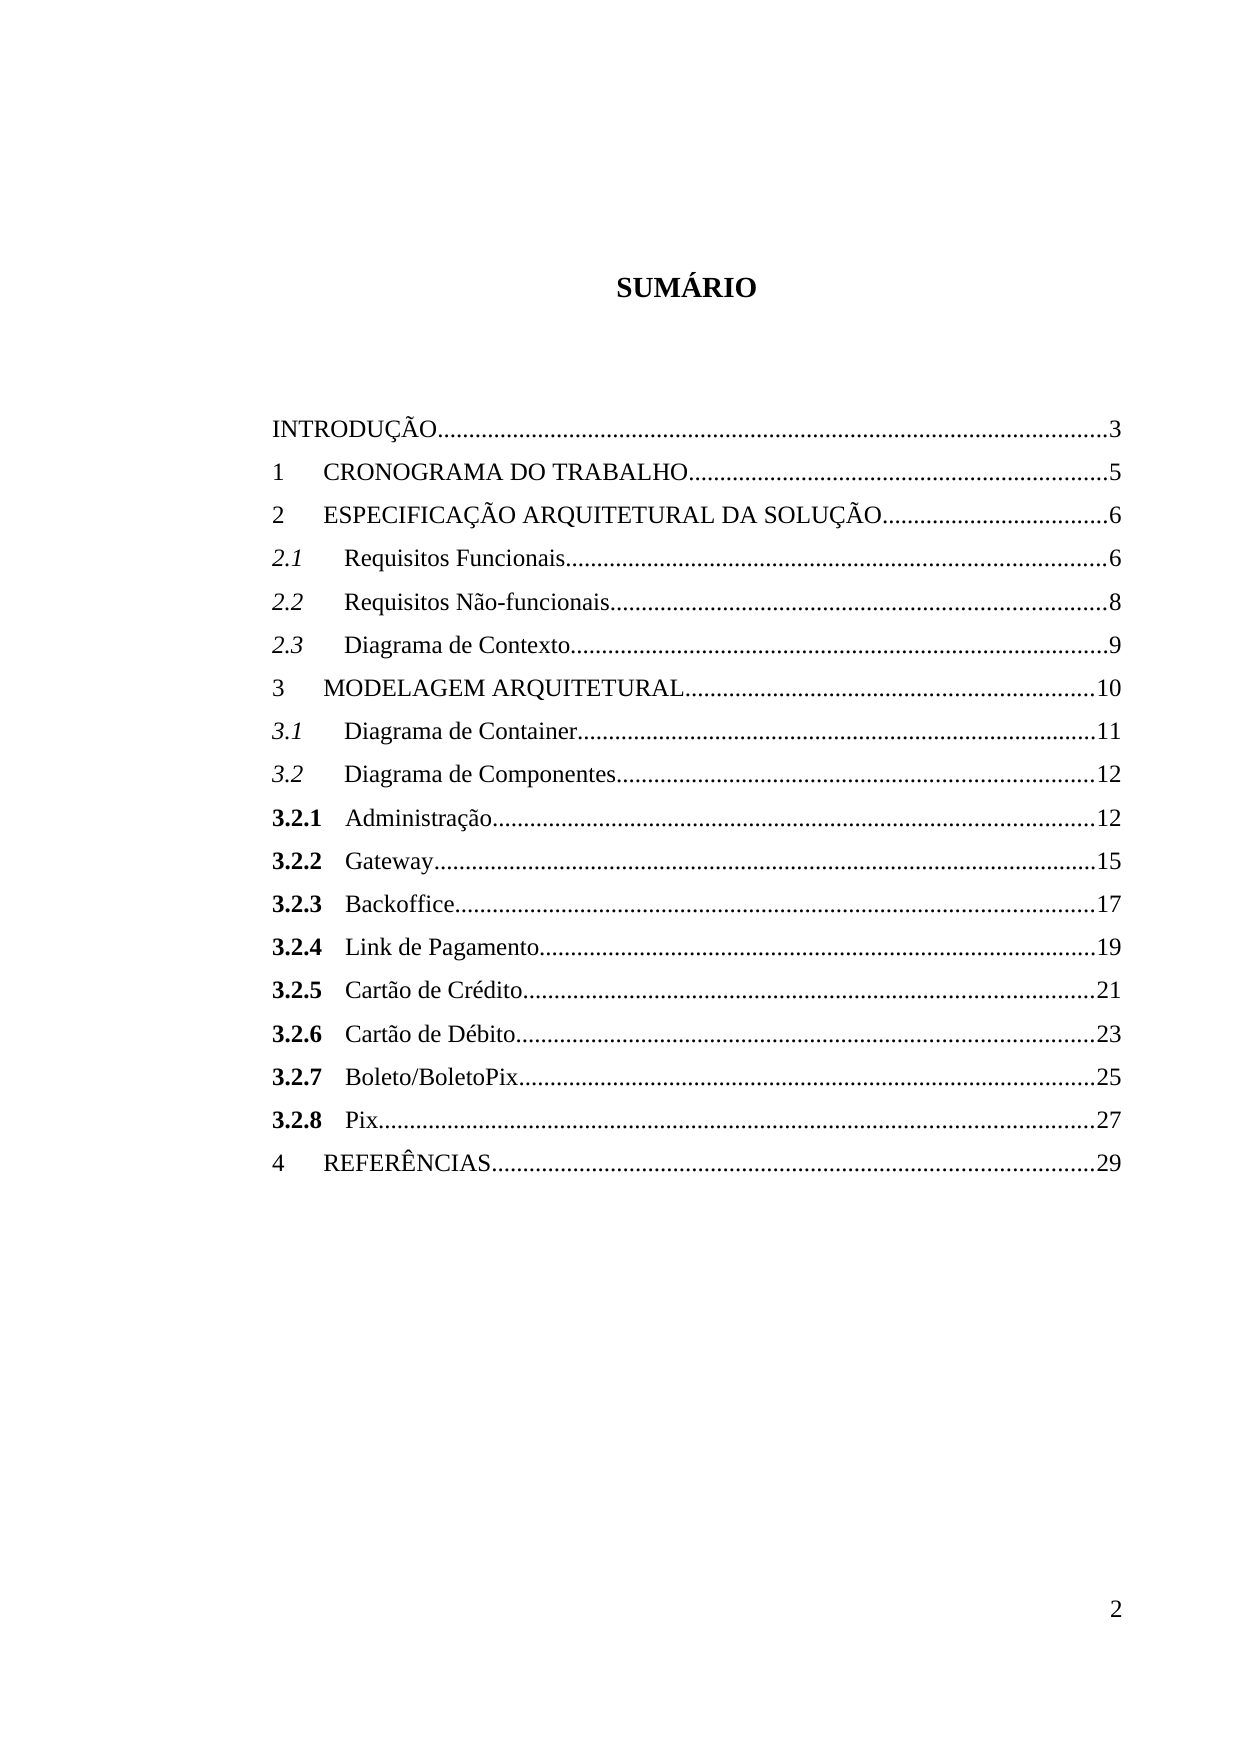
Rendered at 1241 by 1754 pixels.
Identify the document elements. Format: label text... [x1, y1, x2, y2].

subtitle SUMÁRIO [177, 270, 1122, 304]
